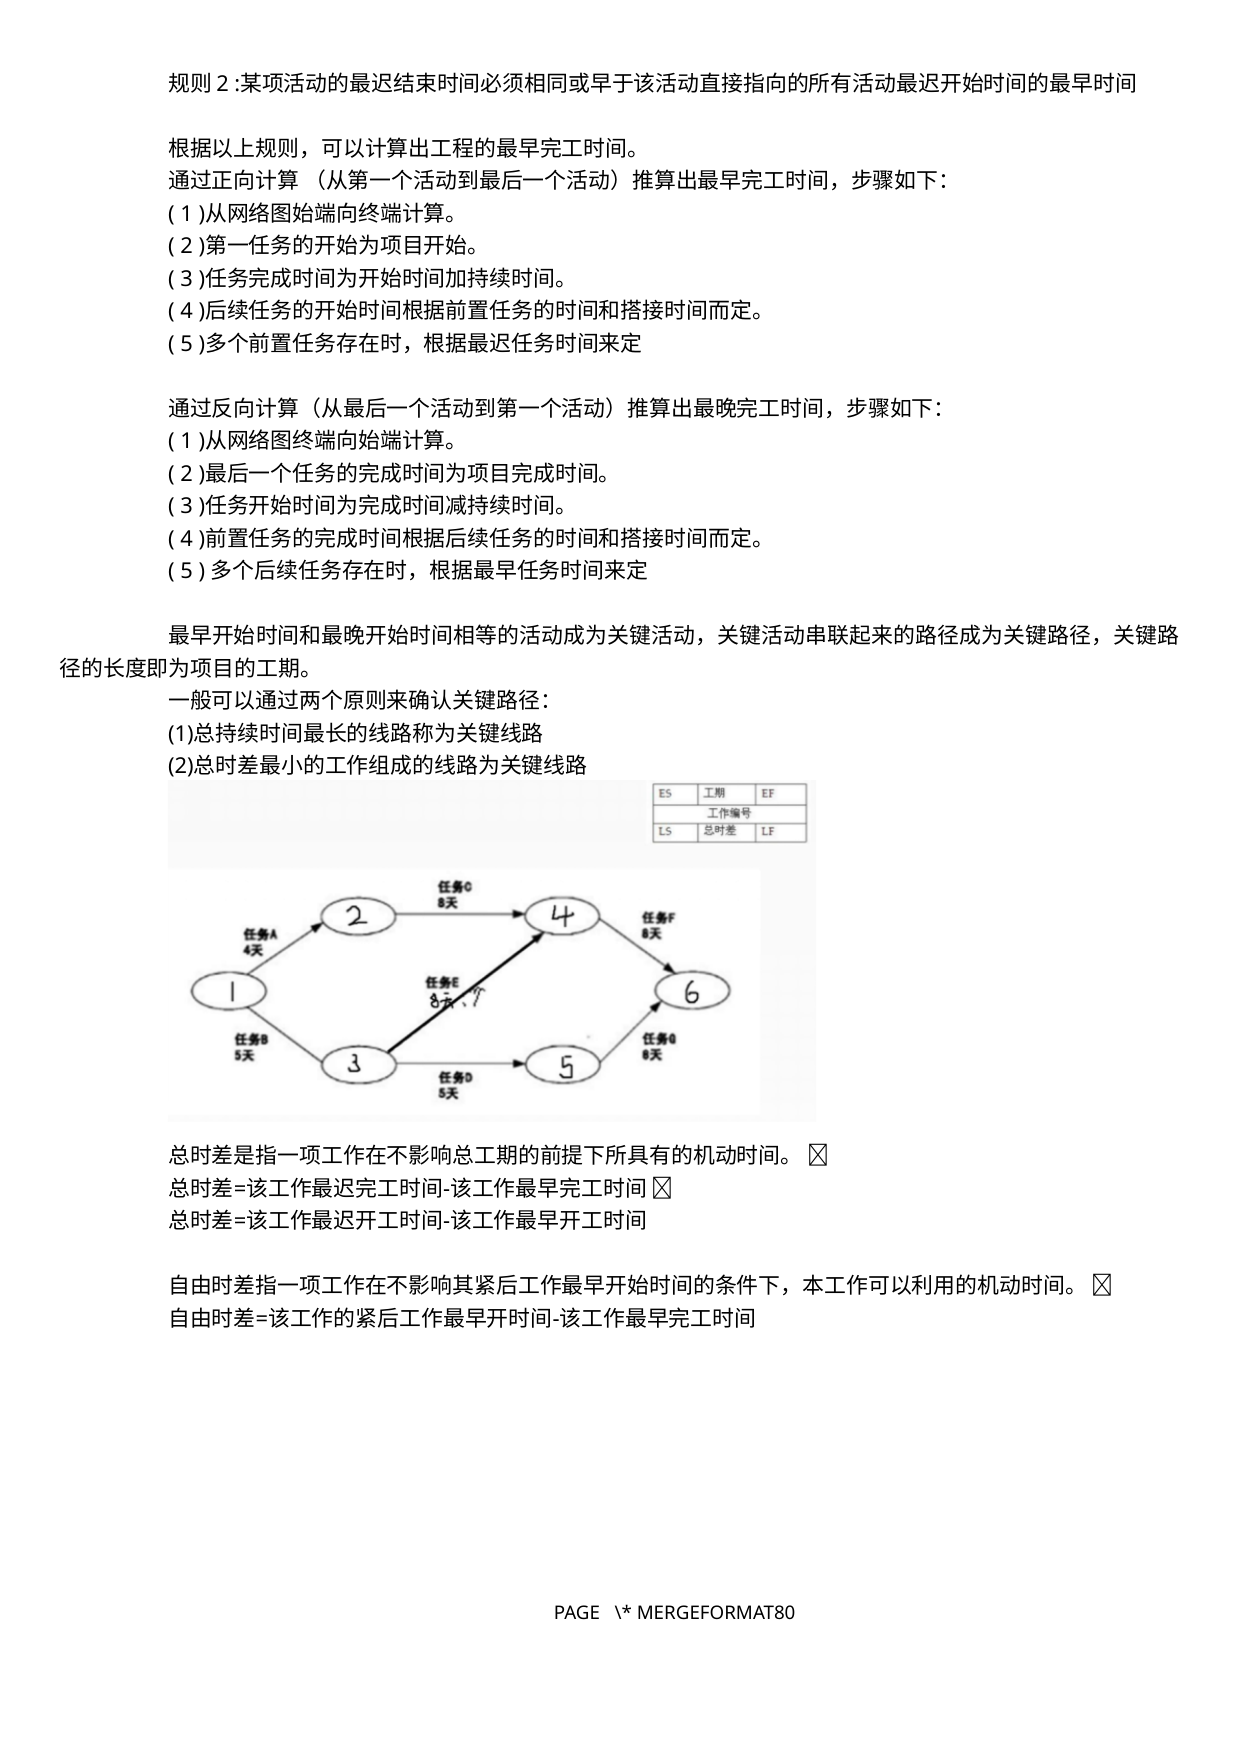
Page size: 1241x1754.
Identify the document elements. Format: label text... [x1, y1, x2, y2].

text ( 4 )前置任务的完成时间根据后续任务的时间和搭接时间而定。 [59, 521, 1181, 553]
text 规则2 :某项活动的最迟结束时间必须相同或早于该活动直接指向的所有活动最迟开始时间的最早时间 [59, 66, 1181, 98]
text (2)总时差最小的工作组成的线路为关键线路 [59, 748, 1181, 781]
text 自由时差=该工作的紧后工作最早开时间-该工作最早完工时间 [59, 1301, 1181, 1333]
text ( 1 )从网络图始端向终端计算。 [59, 196, 1181, 228]
text (1)总持续时间最长的线路称为关键线路 [59, 716, 1181, 748]
text 自由时差指一项工作在不影响其紧后工作最早开始时间的条件下，本工作可以利用的机动时间。  [59, 1268, 1181, 1301]
text 一般可以通过两个原则来确认关键路径： [59, 683, 1181, 716]
text 总时差是指一项工作在不影响总工期的前提下所具有的机动时间。  [59, 1138, 1181, 1171]
text 根据以上规则，可以计算出工程的最早完工时间。 [59, 131, 1181, 163]
text ( 2 )最后一个任务的完成时间为项目完成时间。 [59, 456, 1181, 488]
text ( 1 )从网络图终端向始端计算。 [59, 423, 1181, 456]
picture [167, 780, 817, 1122]
text 总时差=该工作最迟开工时间-该工作最早开工时间 [59, 1203, 1181, 1236]
text 最早开始时间和最晚开始时间相等的活动成为关键活动，关键活动串联起来的路径成为关键路径，关键路径的长度即为项目的工期。 [59, 618, 1181, 683]
text ( 2 )第一任务的开始为项目开始。 [59, 228, 1181, 261]
text ( 5 ) 多个后续任务存在时，根据最早任务时间来定 [59, 553, 1181, 586]
text 通过反向计算（从最后一个活动到第一个活动）推算出最晚完工时间，步骤如下： [59, 391, 1181, 423]
text ( 5 )多个前置任务存在时，根据最迟任务时间来定 [59, 326, 1181, 358]
text ( 3 )任务完成时间为开始时间加持续时间。 [59, 261, 1181, 293]
text 总时差=该工作最迟完工时间-该工作最早完工时间  [59, 1171, 1181, 1203]
text 通过正向计算 （从第一个活动到最后一个活动）推算出最早完工时间，步骤如下： [59, 163, 1181, 196]
text ( 4 )后续任务的开始时间根据前置任务的时间和搭接时间而定。 [59, 293, 1181, 326]
text ( 3 )任务开始时间为完成时间减持续时间。 [59, 488, 1181, 521]
